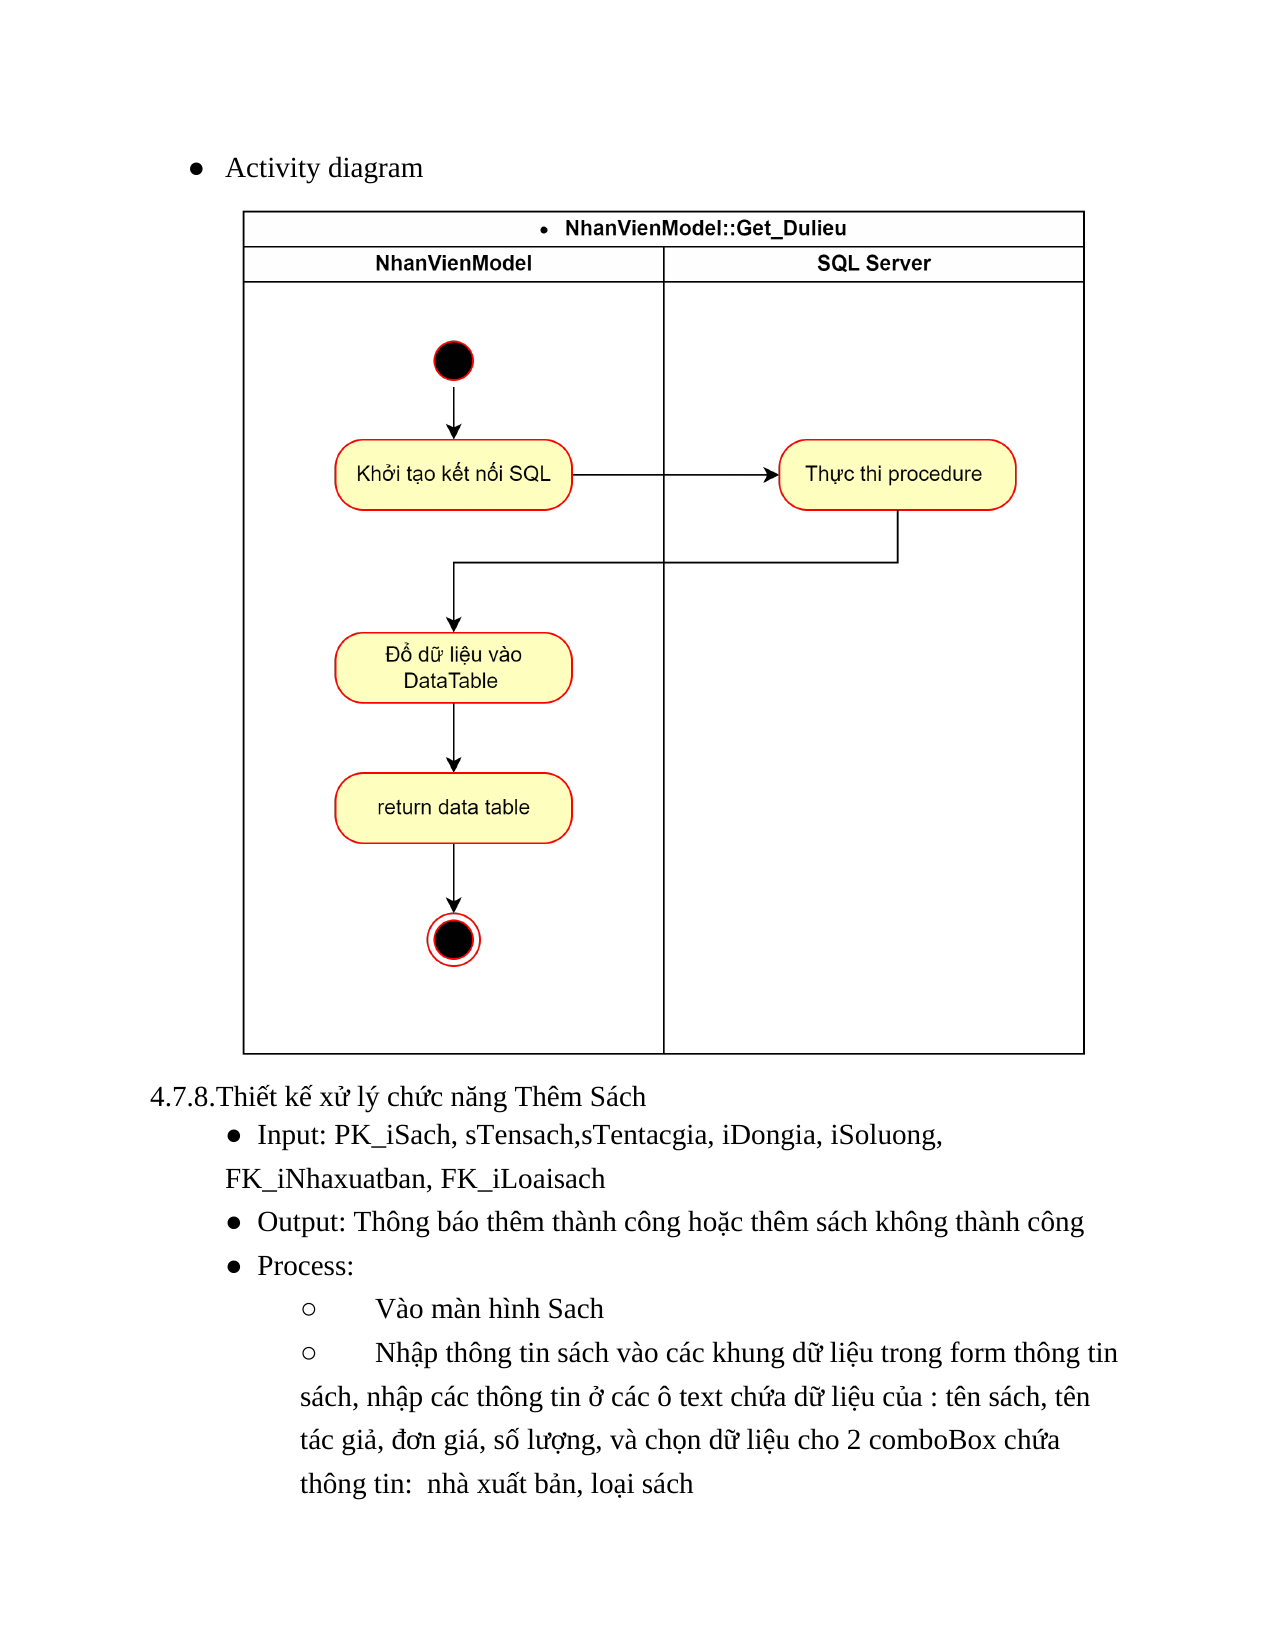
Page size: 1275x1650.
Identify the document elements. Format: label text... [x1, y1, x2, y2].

text ● Input: PK_iSach, sTensach,sTentacgia, iDongia, iSoluong, FK_iNhaxuatban, FK_iLoaisach [225, 1117, 1125, 1194]
picture [225, 193, 1104, 1072]
list Activity diagram [187, 150, 1125, 183]
text ○ Nhập thông tin sách vào các khung dữ liệu trong form thông tin sách, nhập các thông tin ở các ô text chứa dữ liệu của : tên sách, tên tác giả, đơn giá, số lượng, và chọn dữ liệu cho 2 comboBox chứa thông tin: nhà xuất bản, loại sách [300, 1335, 1125, 1499]
text ○ Vào màn hình Sach [300, 1292, 1125, 1325]
text 4.7.8.Thiết kế xử lý chức năng Thêm Sách [150, 1079, 1125, 1112]
text ● Process: [225, 1248, 1125, 1282]
text ● Output: Thông báo thêm thành công hoặc thêm sách không thành công [225, 1204, 1125, 1238]
